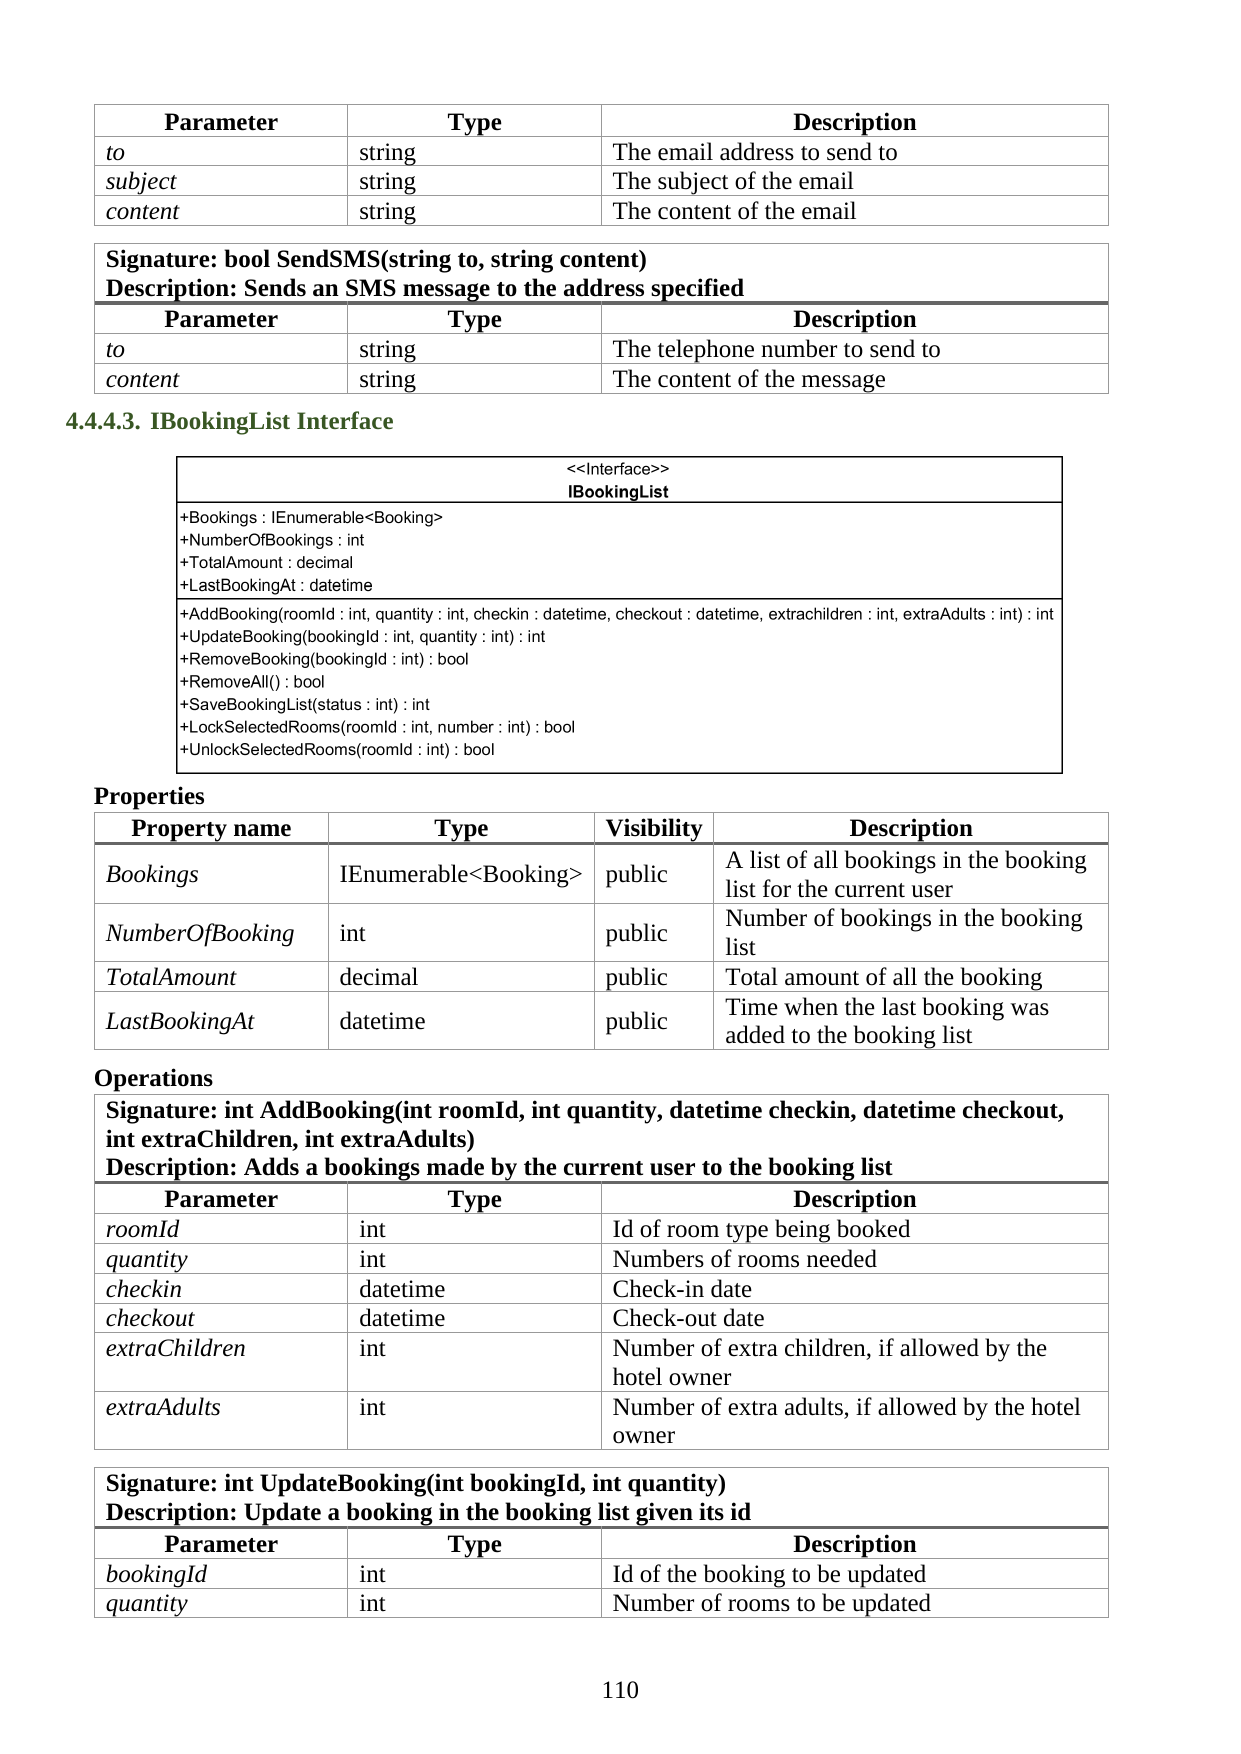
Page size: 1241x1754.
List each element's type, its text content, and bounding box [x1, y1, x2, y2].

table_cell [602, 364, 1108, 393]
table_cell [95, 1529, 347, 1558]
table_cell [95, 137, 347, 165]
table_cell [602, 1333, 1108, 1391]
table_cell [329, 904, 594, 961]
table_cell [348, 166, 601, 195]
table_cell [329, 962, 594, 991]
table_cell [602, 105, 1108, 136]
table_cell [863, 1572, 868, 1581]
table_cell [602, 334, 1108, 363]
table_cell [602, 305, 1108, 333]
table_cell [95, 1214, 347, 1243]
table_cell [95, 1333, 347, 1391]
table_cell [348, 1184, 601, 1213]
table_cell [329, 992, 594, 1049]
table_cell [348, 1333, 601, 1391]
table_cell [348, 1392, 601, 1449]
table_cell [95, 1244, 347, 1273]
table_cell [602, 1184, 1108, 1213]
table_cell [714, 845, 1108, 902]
subtitle IBookingList Interface [141, 406, 1146, 435]
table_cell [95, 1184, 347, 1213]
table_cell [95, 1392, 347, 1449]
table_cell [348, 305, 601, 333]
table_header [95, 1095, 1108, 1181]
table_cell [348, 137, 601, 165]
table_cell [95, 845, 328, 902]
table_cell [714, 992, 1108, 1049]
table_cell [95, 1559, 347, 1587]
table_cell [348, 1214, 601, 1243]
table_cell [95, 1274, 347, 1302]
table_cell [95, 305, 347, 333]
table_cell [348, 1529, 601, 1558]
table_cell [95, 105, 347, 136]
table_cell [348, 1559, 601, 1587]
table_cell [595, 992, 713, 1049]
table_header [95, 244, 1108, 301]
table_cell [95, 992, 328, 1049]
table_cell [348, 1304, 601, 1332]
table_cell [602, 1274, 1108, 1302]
text Operations [94, 1063, 1146, 1092]
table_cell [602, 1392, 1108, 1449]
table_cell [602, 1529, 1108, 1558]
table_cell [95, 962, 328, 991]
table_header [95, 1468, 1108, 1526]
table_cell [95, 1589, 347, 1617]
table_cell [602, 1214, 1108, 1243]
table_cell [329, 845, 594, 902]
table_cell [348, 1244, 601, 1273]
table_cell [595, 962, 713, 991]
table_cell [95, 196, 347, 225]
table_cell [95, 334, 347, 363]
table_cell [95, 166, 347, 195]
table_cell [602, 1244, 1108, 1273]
text Properties [94, 781, 1146, 810]
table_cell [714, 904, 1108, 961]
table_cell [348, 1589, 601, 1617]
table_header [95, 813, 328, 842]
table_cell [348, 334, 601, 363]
picture [173, 449, 1068, 779]
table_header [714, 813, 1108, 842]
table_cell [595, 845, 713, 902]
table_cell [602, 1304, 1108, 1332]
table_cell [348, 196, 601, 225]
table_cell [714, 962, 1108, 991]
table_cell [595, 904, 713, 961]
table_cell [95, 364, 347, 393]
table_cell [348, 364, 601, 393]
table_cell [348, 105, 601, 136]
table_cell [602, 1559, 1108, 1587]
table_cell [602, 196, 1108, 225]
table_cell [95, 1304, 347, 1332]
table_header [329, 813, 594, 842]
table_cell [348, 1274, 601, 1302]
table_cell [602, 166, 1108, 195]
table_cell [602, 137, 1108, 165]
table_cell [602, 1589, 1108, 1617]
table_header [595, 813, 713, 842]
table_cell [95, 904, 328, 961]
